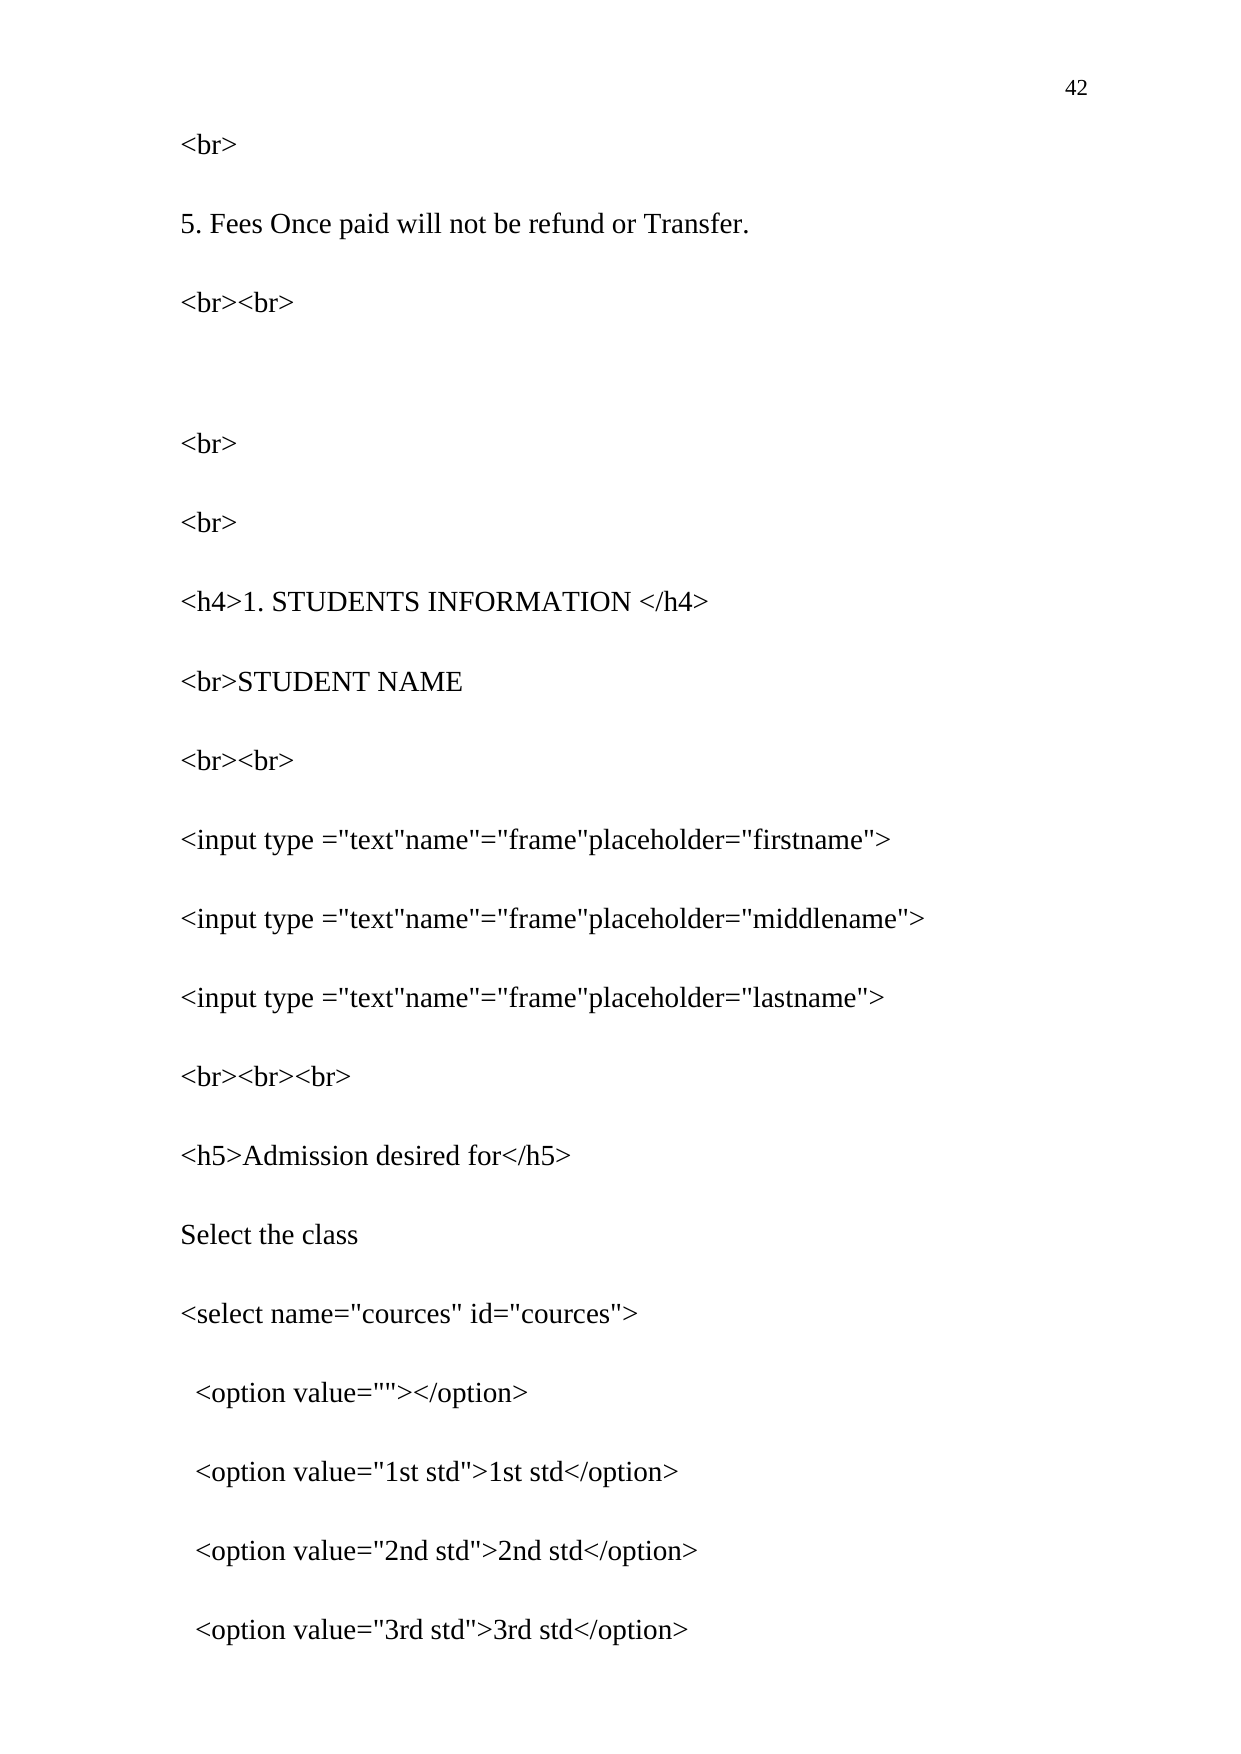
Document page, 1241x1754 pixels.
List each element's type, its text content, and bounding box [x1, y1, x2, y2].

text <br>STUDENT NAME [173, 664, 1178, 697]
text <br><br><br> [173, 1059, 1178, 1092]
text <br> [173, 127, 1178, 161]
text 5. Fees Once paid will not be refund or Transfer. [173, 206, 1178, 240]
text <br><br> [173, 743, 1178, 776]
text <option value="3rd std">3rd std</option> [173, 1612, 1178, 1646]
text <option value="1st std">1st std</option> [173, 1454, 1178, 1488]
text <br> [173, 506, 1178, 539]
text <input type ="text"name"="frame"placeholder="lastname"> [173, 980, 1178, 1013]
text <option value=""></option> [173, 1375, 1178, 1409]
text <br> [173, 426, 1178, 460]
text <select name="cources" id="cources"> [173, 1296, 1178, 1330]
text <h4>1. STUDENTS INFORMATION </h4> [173, 584, 1178, 618]
text <input type ="text"name"="frame"placeholder="middlename"> [173, 901, 1178, 934]
text <h5>Admission desired for</h5> [173, 1138, 1178, 1172]
text <input type ="text"name"="frame"placeholder="firstname"> [173, 822, 1178, 855]
text Select the class [173, 1217, 1178, 1251]
text <br><br> [173, 285, 1178, 319]
text <option value="2nd std">2nd std</option> [173, 1533, 1178, 1567]
